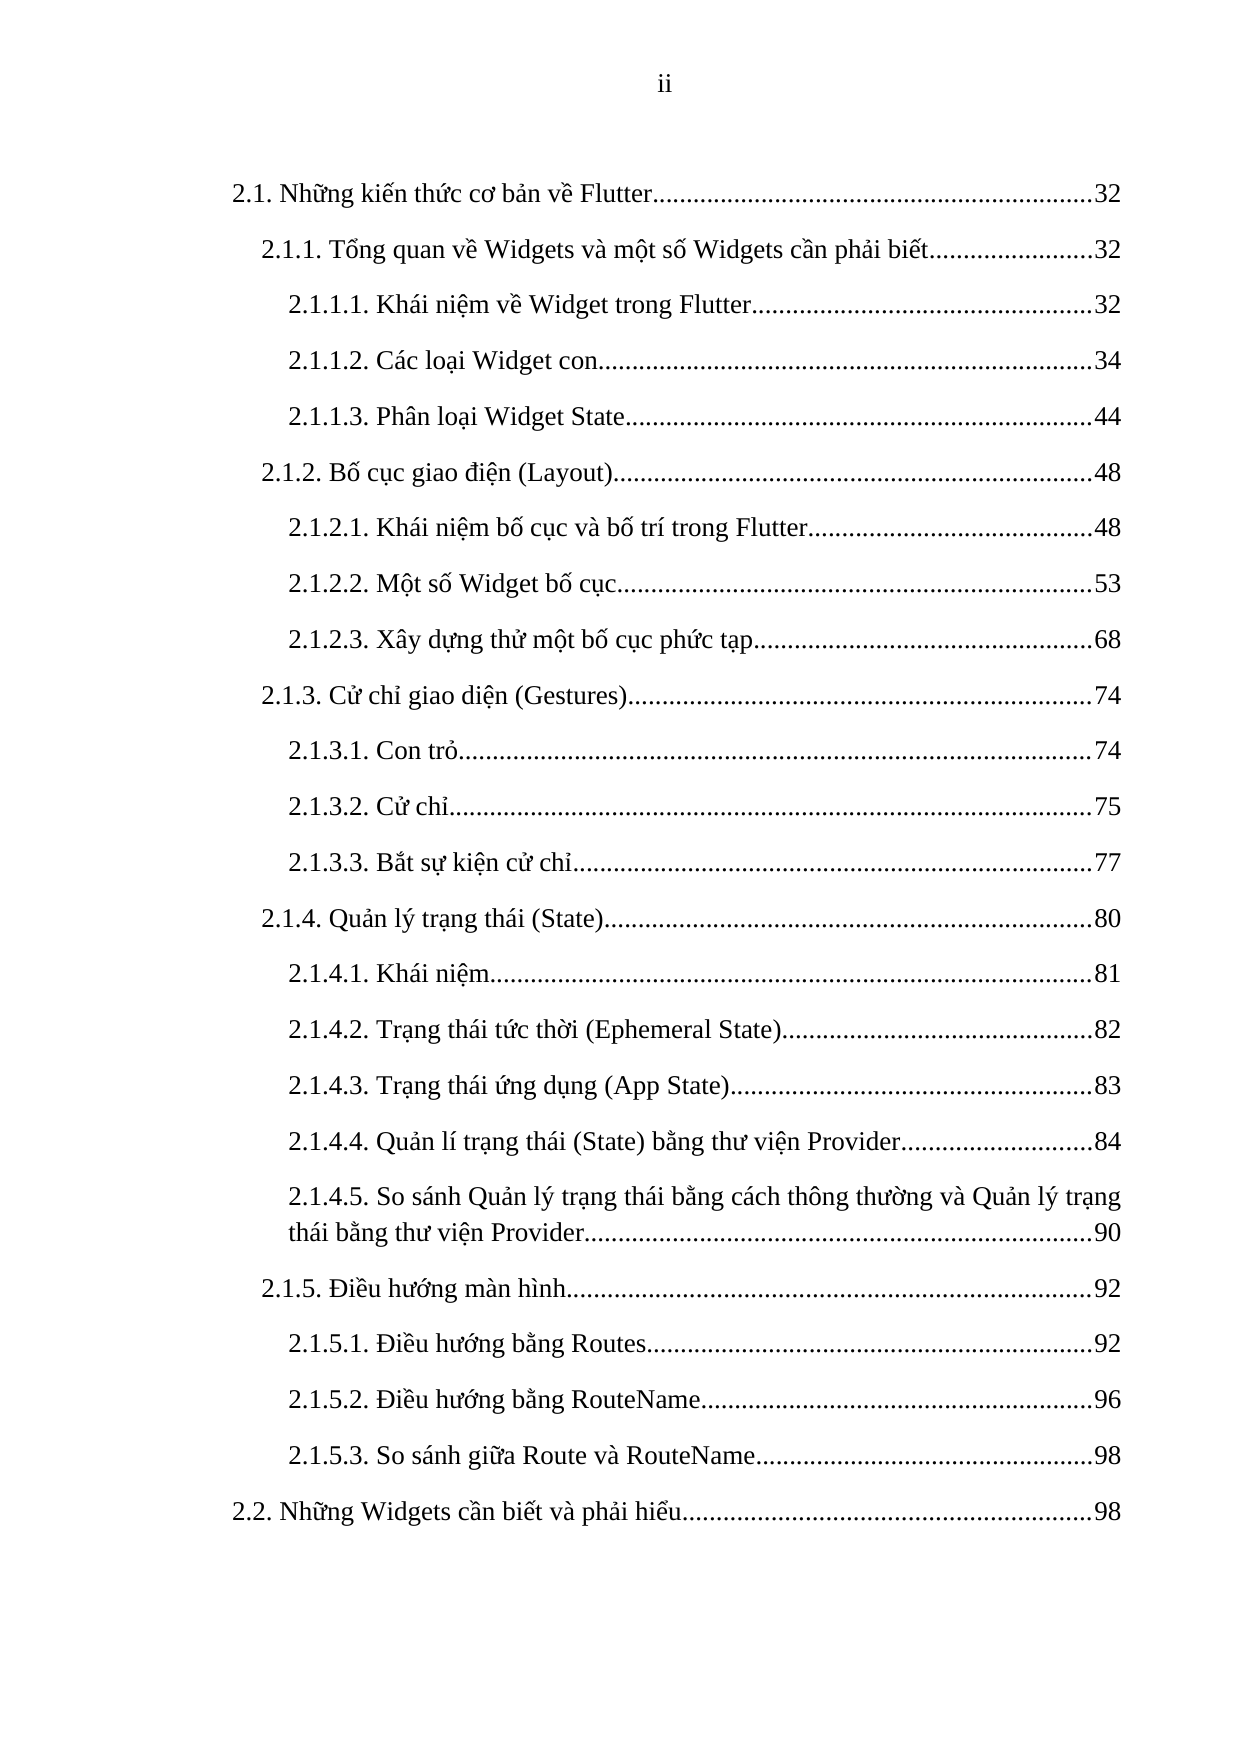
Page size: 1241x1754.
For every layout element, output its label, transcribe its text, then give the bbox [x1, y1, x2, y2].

text 2.1.2.1. Khái niệm bố cục và bố trí trong Flutter 48 [288, 512, 1122, 543]
text 2.1.2.2. Một số Widget bố cục 53 [288, 567, 1122, 598]
text 2.1.5.1. Điều hướng bằng Routes 92 [288, 1327, 1122, 1359]
text 2.1.1.1. Khái niệm về Widget trong Flutter 32 [288, 289, 1122, 320]
text 2.1. Những kiến thức cơ bản về Flutter 32 [232, 177, 1122, 208]
text 2.1.4.1. Khái niệm 81 [288, 957, 1122, 988]
text 2.1.5. Điều hướng màn hình 92 [261, 1272, 1122, 1303]
text 2.1.2. Bố cục giao điện (Layout) 48 [261, 456, 1122, 487]
text 2.1.1.2. Các loại Widget con 34 [288, 344, 1122, 376]
text 2.1.4. Quản lý trạng thái (State) 80 [261, 902, 1122, 933]
text 2.1.4.4. Quản lí trạng thái (State) bằng thư viện Provider 84 [288, 1124, 1122, 1156]
text 2.1.2.3. Xây dựng thử một bố cục phức tạp 68 [288, 623, 1122, 654]
text 2.1.5.3. So sánh giữa Route và RouteName 98 [288, 1439, 1122, 1470]
text 2.1.4.3. Trạng thái ứng dụng (App State) 83 [288, 1069, 1122, 1100]
text 2.1.3.1. Con trỏ 74 [288, 734, 1122, 766]
text 2.2. Những Widgets cần biết và phải hiểu 98 [232, 1495, 1122, 1526]
text 2.1.4.5. So sánh Quản lý trạng thái bằng cách thông thường và Quản lý trạng thái bằng thư viện Provider 90 [288, 1180, 1122, 1247]
text 2.1.1.3. Phân loại Widget State 44 [288, 400, 1122, 431]
text 2.1.5.2. Điều hướng bằng RouteName 96 [288, 1383, 1122, 1414]
text 2.1.4.2. Trạng thái tức thời (Ephemeral State) 82 [288, 1013, 1122, 1044]
text 2.1.1. Tổng quan về Widgets và một số Widgets cần phải biết 32 [261, 233, 1122, 264]
text 2.1.3. Cử chỉ giao diện (Gestures) 74 [261, 679, 1122, 710]
text 2.1.3.3. Bắt sự kiện cử chỉ 77 [288, 846, 1122, 877]
text 2.1.3.2. Cử chỉ 75 [288, 790, 1122, 821]
